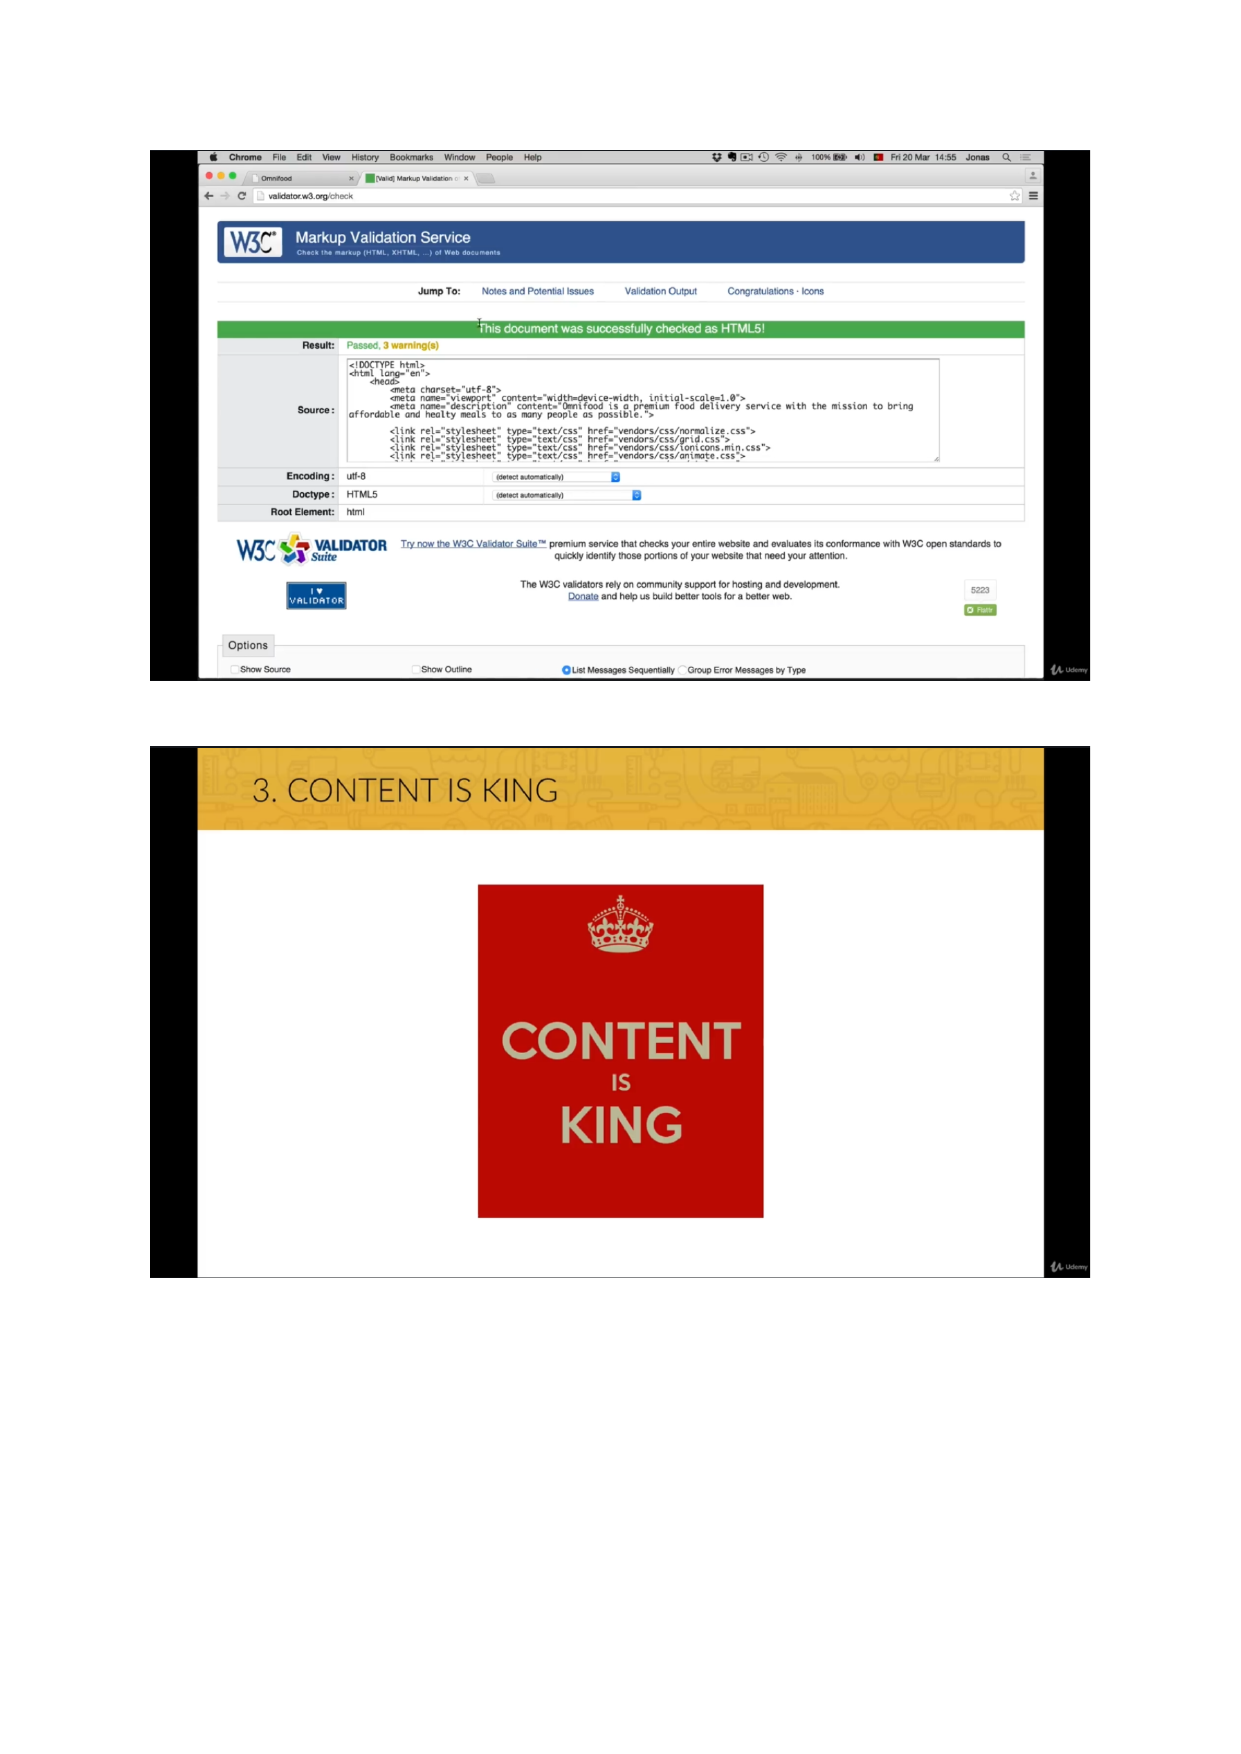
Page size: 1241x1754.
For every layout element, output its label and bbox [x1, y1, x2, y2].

picture [150, 150, 1091, 681]
picture [150, 746, 1091, 1278]
